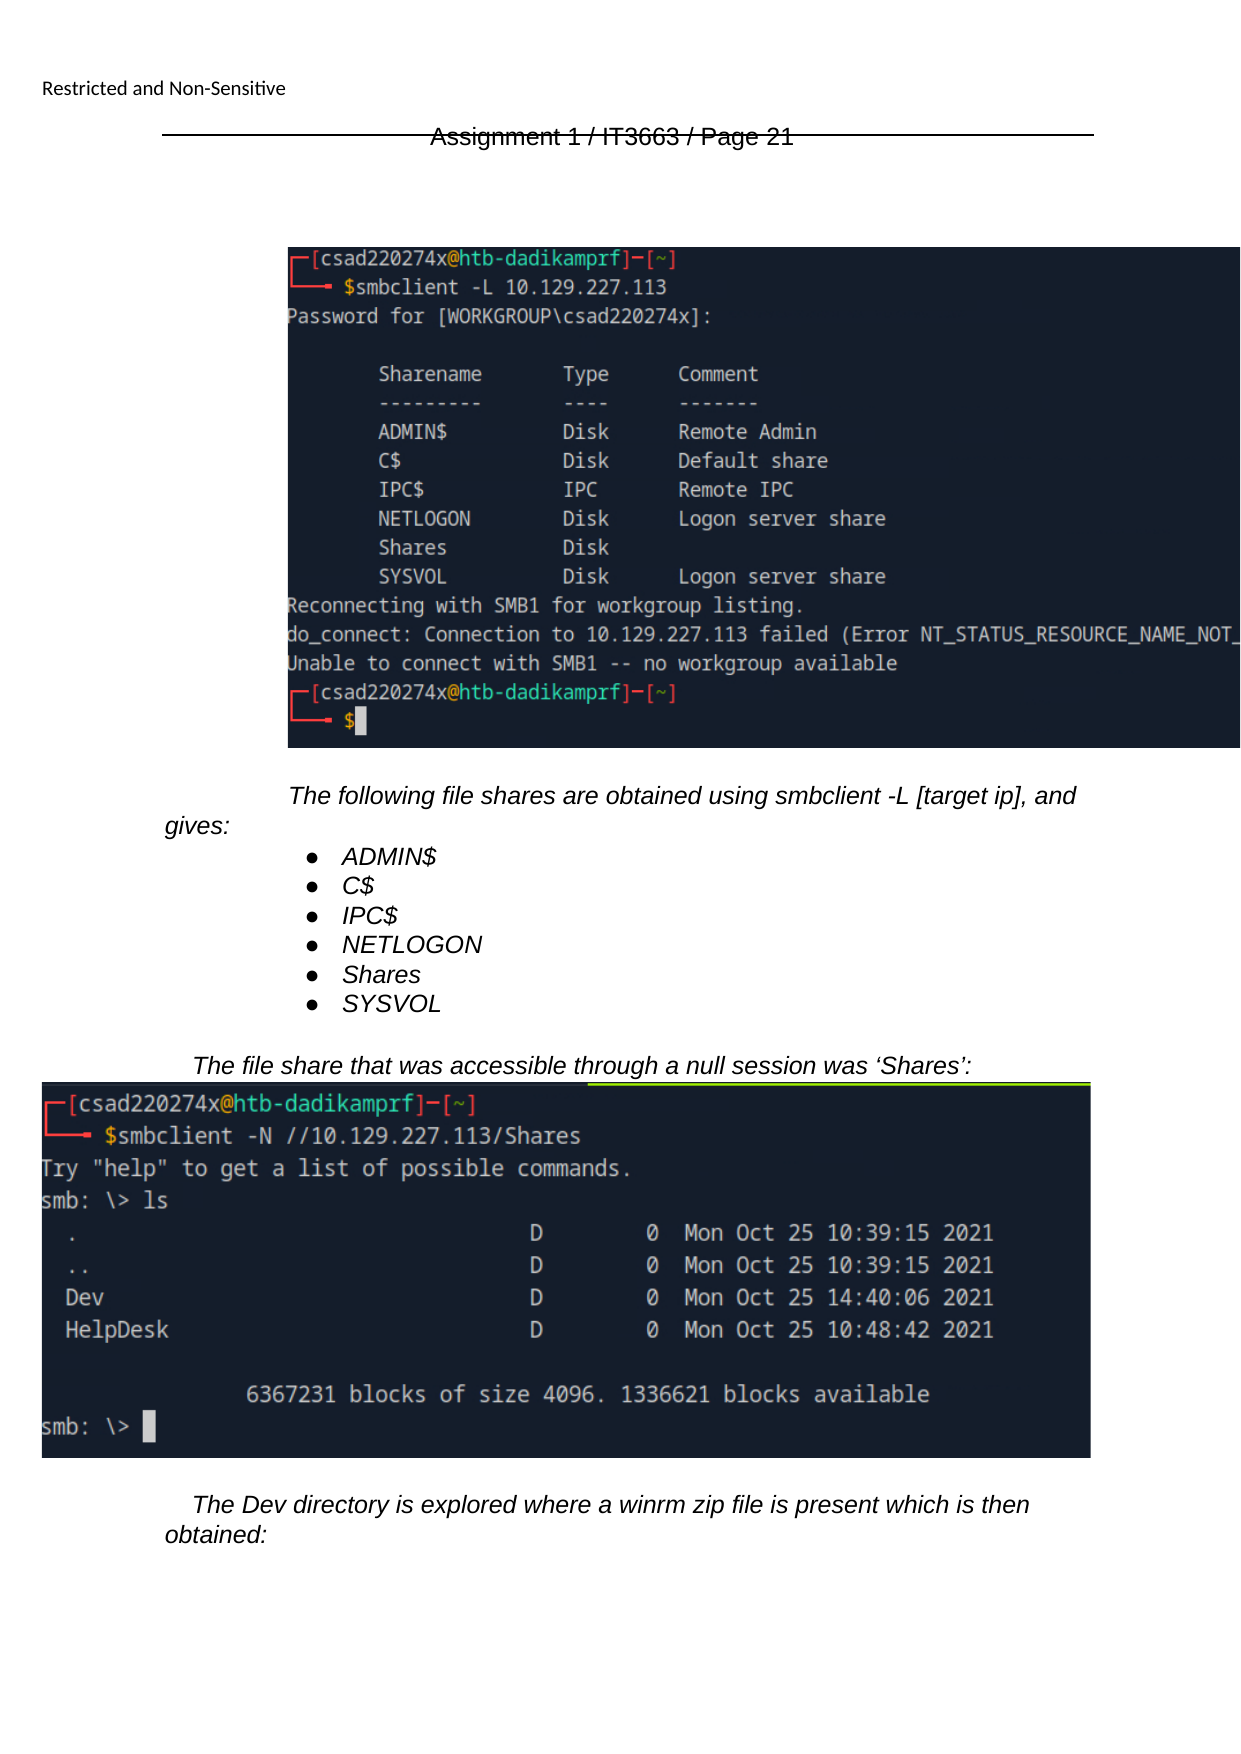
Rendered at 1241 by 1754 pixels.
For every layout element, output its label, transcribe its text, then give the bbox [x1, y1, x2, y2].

list NETLOGON [304, 930, 1091, 959]
picture [41, 1082, 1091, 1458]
text The file share that was accessible through a null session was ‘Shares’: [42, 1051, 1091, 1080]
list Shares [304, 960, 1091, 989]
list C$ [304, 871, 1091, 900]
picture [287, 247, 1241, 748]
text The following file shares are obtained using smbclient -L [target ip], and gives: [164, 781, 1091, 839]
text The Dev directory is explored where a winrm zip file is present which is then obtained: [164, 1490, 1091, 1549]
list SYSVOL [304, 989, 1091, 1018]
list ADMIN$ [304, 842, 1091, 870]
list IPC$ [304, 901, 1091, 929]
